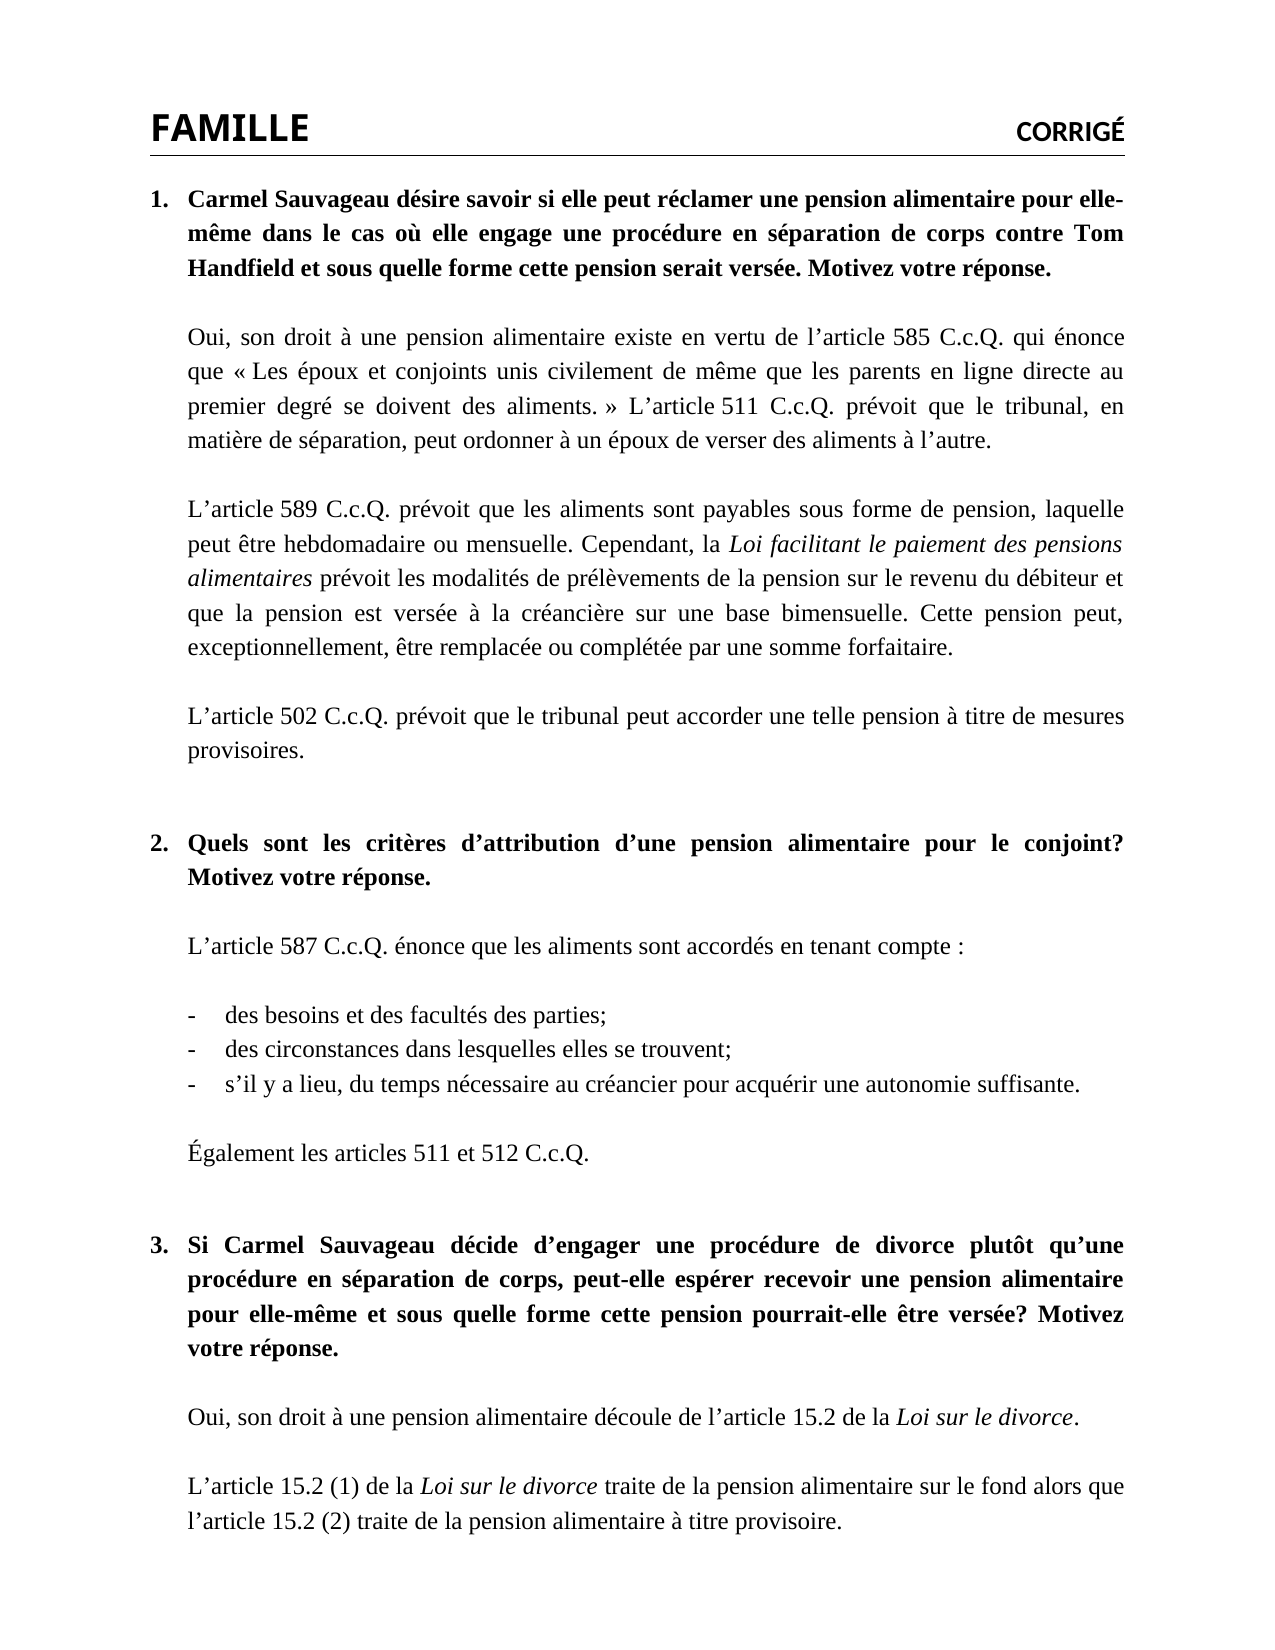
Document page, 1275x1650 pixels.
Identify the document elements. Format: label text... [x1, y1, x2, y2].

text - s’il y a lieu, du temps nécessaire au créancier pour acquérir une autonomie suffisante. [187, 1069, 1125, 1098]
text Également les articles 511 et 512 C.c.Q. [187, 1138, 1125, 1167]
text - des besoins et des facultés des parties; [187, 1000, 1125, 1029]
text 3. Si Carmel Sauvageau décide d’engager une procédure de divorce plutôt qu’une procédure en séparation de corps, peut-elle espérer recevoir une pension alimentaire pour elle-même et sous quelle forme cette pension pourrait-elle être versée? Motivez votre réponse. [150, 1230, 1125, 1362]
text 1. Carmel Sauvageau désire savoir si elle peut réclamer une pension alimentaire pour elle-même dans le cas où elle engage une procédure en séparation de corps contre Tom Handfield et sous quelle forme cette pension serait versée. Motivez votre réponse. [150, 184, 1125, 282]
text L’article 587 C.c.Q. énonce que les aliments sont accordés en tenant compte : [187, 931, 1125, 960]
text 2. Quels sont les critères d’attribution d’une pension alimentaire pour le conjoint? Motivez votre réponse. [150, 828, 1125, 891]
text L’article 589 C.c.Q. prévoit que les aliments sont payables sous forme de pension, laquelle peut être hebdomadaire ou mensuelle. Cependant, la Loi facilitant le paiement des pensions alimentaires prévoit les modalités de prélèvements de la pension sur le revenu du débiteur et que la pension est versée à la créancière sur une base bimensuelle. Cette pension peut, exceptionnellement, être remplacée ou complétée par une somme forfaitaire. [187, 494, 1125, 661]
text L’article 15.2 (1) de la Loi sur le divorce traite de la pension alimentaire sur le fond alors que l’article 15.2 (2) traite de la pension alimentaire à titre provisoire. [187, 1471, 1125, 1534]
text Oui, son droit à une pension alimentaire existe en vertu de l’article 585 C.c.Q. qui énonce que « Les époux et conjoints unis civilement de même que les parents en ligne directe au premier degré se doivent des aliments. » L’article 511 C.c.Q. prévoit que le tribunal, en matière de séparation, peut ordonner à un époux de verser des aliments à l’autre. [187, 322, 1125, 454]
text - des circonstances dans lesquelles elles se trouvent; [187, 1034, 1125, 1063]
text Oui, son droit à une pension alimentaire découle de l’article 15.2 de la Loi sur le divorce. [187, 1402, 1125, 1431]
text L’article 502 C.c.Q. prévoit que le tribunal peut accorder une telle pension à titre de mesures provisoires. [187, 701, 1125, 764]
